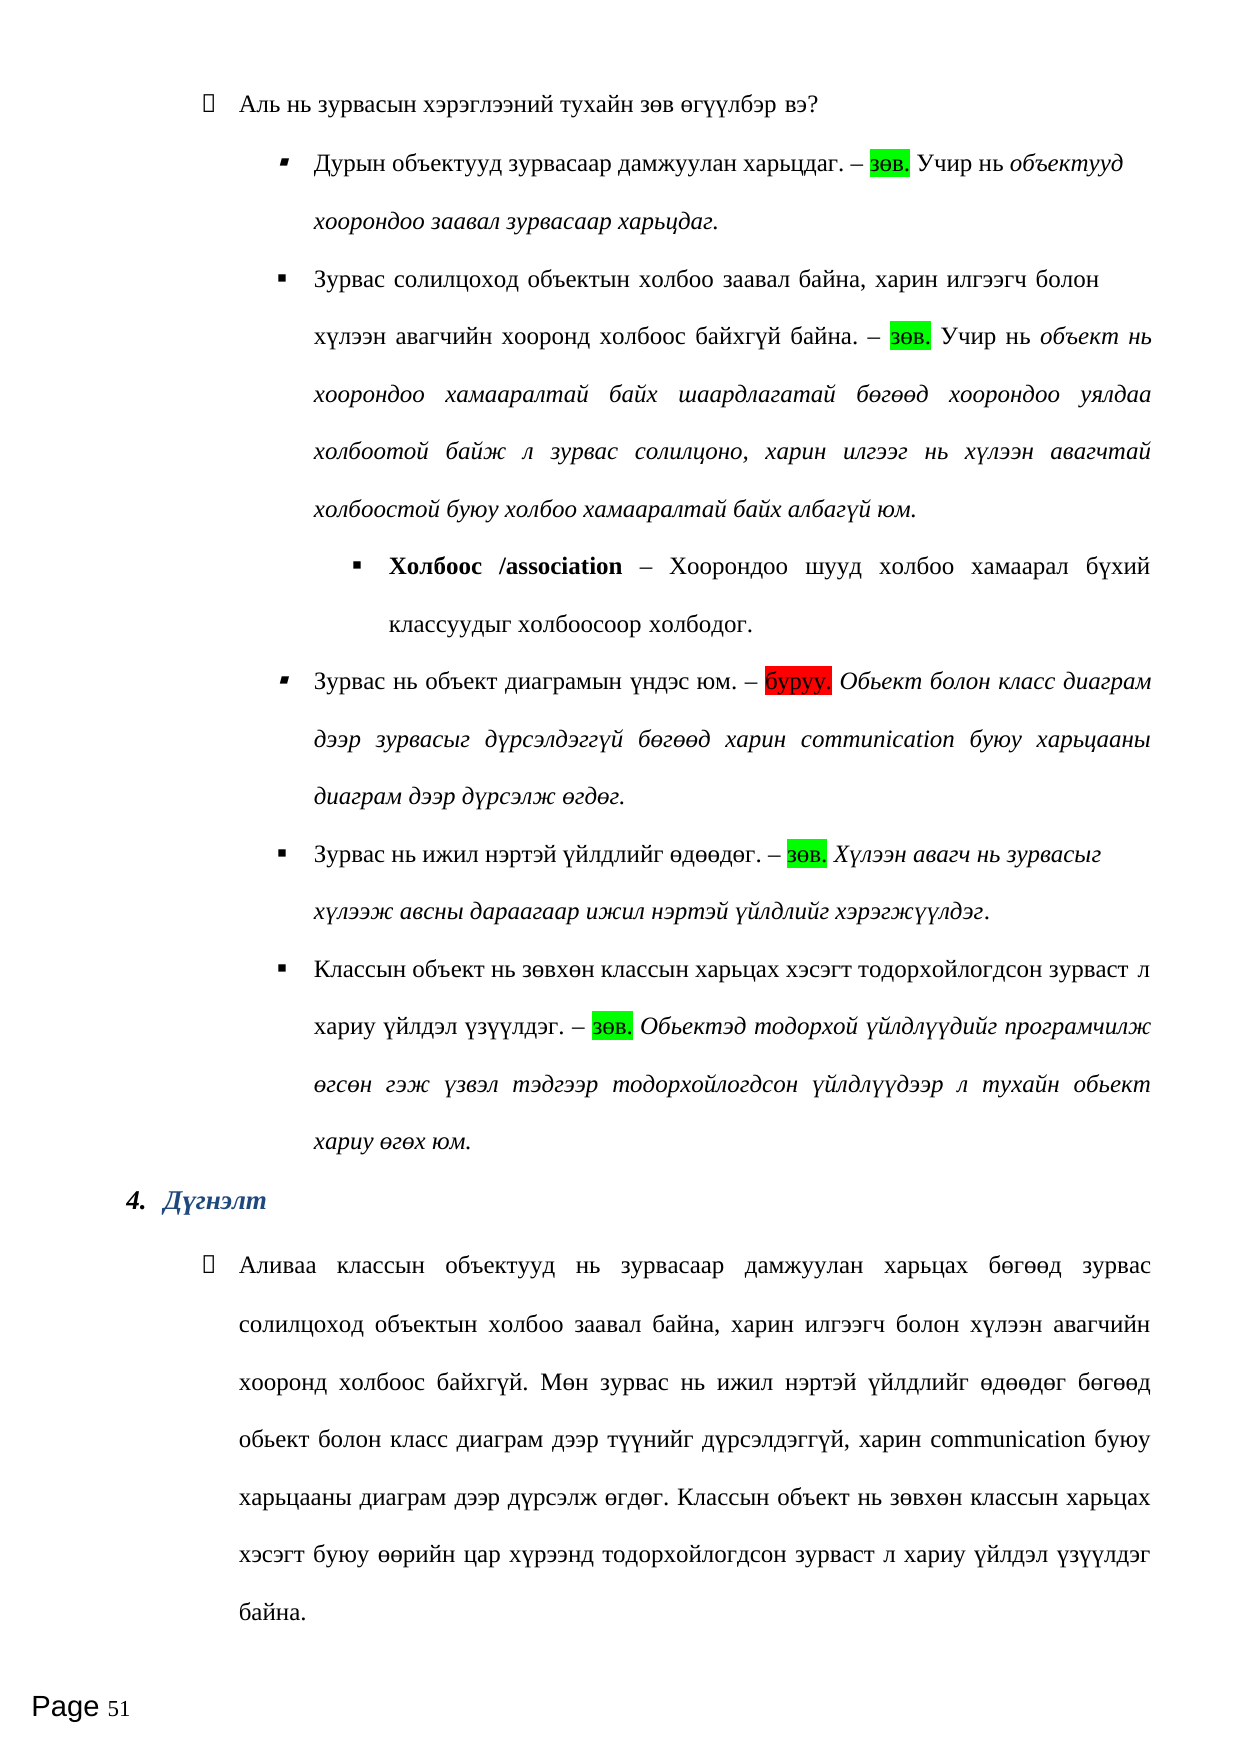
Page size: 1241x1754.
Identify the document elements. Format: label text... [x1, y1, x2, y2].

text хариу үйлдэл үзүүлдэг. – зөв. Обьектэд тодорхой үйлдлүүдийг програмчилж өгсөн гэж үзвэл тэдгээр тодорхойлогдсон үйлдлүүдээр л тухайн обьект хариу өгөх юм. [314, 1011, 1152, 1155]
list Холбоос /association – Хоорондоо шууд холбоо хамаарал бүхий классуудыг холбоосоор холбодог. [351, 551, 1151, 637]
list Аль нь зурвасын хэрэглээний тухайн зөв өгүүлбэр вэ? [201, 86, 1240, 120]
subtitle Дүгнэлт [126, 1184, 1240, 1216]
list Зурвас нь ижил нэртэй үйлдлийг өдөөдөг. – зөв. Хүлээн авагч нь зурвасыг хүлээж авсны дараагаар ижил нэртэй үйлдлийг хэрэгжүүлдэг. [276, 839, 1151, 925]
text хүлээн авагчийн хооронд холбоос байхгүй байна. – зөв. Учир нь объект нь хоорондоо хамааралтай байх шаардлагатай бөгөөд хоорондоо уялдаа холбоотой байж л зурвас солилцоно, харин илгээг нь хүлээн авагчтай холбоостой буюу холбоо хамааралтай байх албагүй юм. [314, 321, 1152, 522]
list Зурвас нь объект диаграмын үндэс юм. – буруу. Обьект болон класс диаграм дээр зурвасыг дүрсэлдэггүй бөгөөд харин communication буюу харьцааны диаграм дээр дүрсэлж өгдөг. [276, 666, 1152, 810]
list Аливаа классын объектууд нь зурвасаар дамжуулан харьцах бөгөөд зурвас солилцоход объектын холбоо заавал байна, харин илгээгч болон хүлээн авагчийн хооронд холбоос байхгүй. Мөн зурвас нь ижил нэртэй үйлдлийг өдөөдөг бөгөөд обьект болон класс диаграм дээр түүнийг дүрсэлдэггүй, харин communication буюу харьцааны диаграм дээр дүрсэлж өгдөг. Классын объект нь зөвхөн классын харьцах хэсэгт буюу өөрийн цар хүрээнд тодорхойлогдсон зурваст л хариу үйлдэл үзүүлдэг байна. [201, 1247, 1152, 1626]
list Классын объект нь зөвхөн классын харьцах хэсэгт тодорхойлогдсон зурваст л [276, 954, 1240, 983]
list Дурын объектууд зурвасаар дамжуулан харьцдаг. – зөв. Учир нь объектууд хоорондоо заавал зурвасаар харьцдаг. [276, 148, 1151, 235]
list Зурвас солилцоход объектын холбоо заавал байна, харин илгээгч болон [276, 264, 1240, 292]
